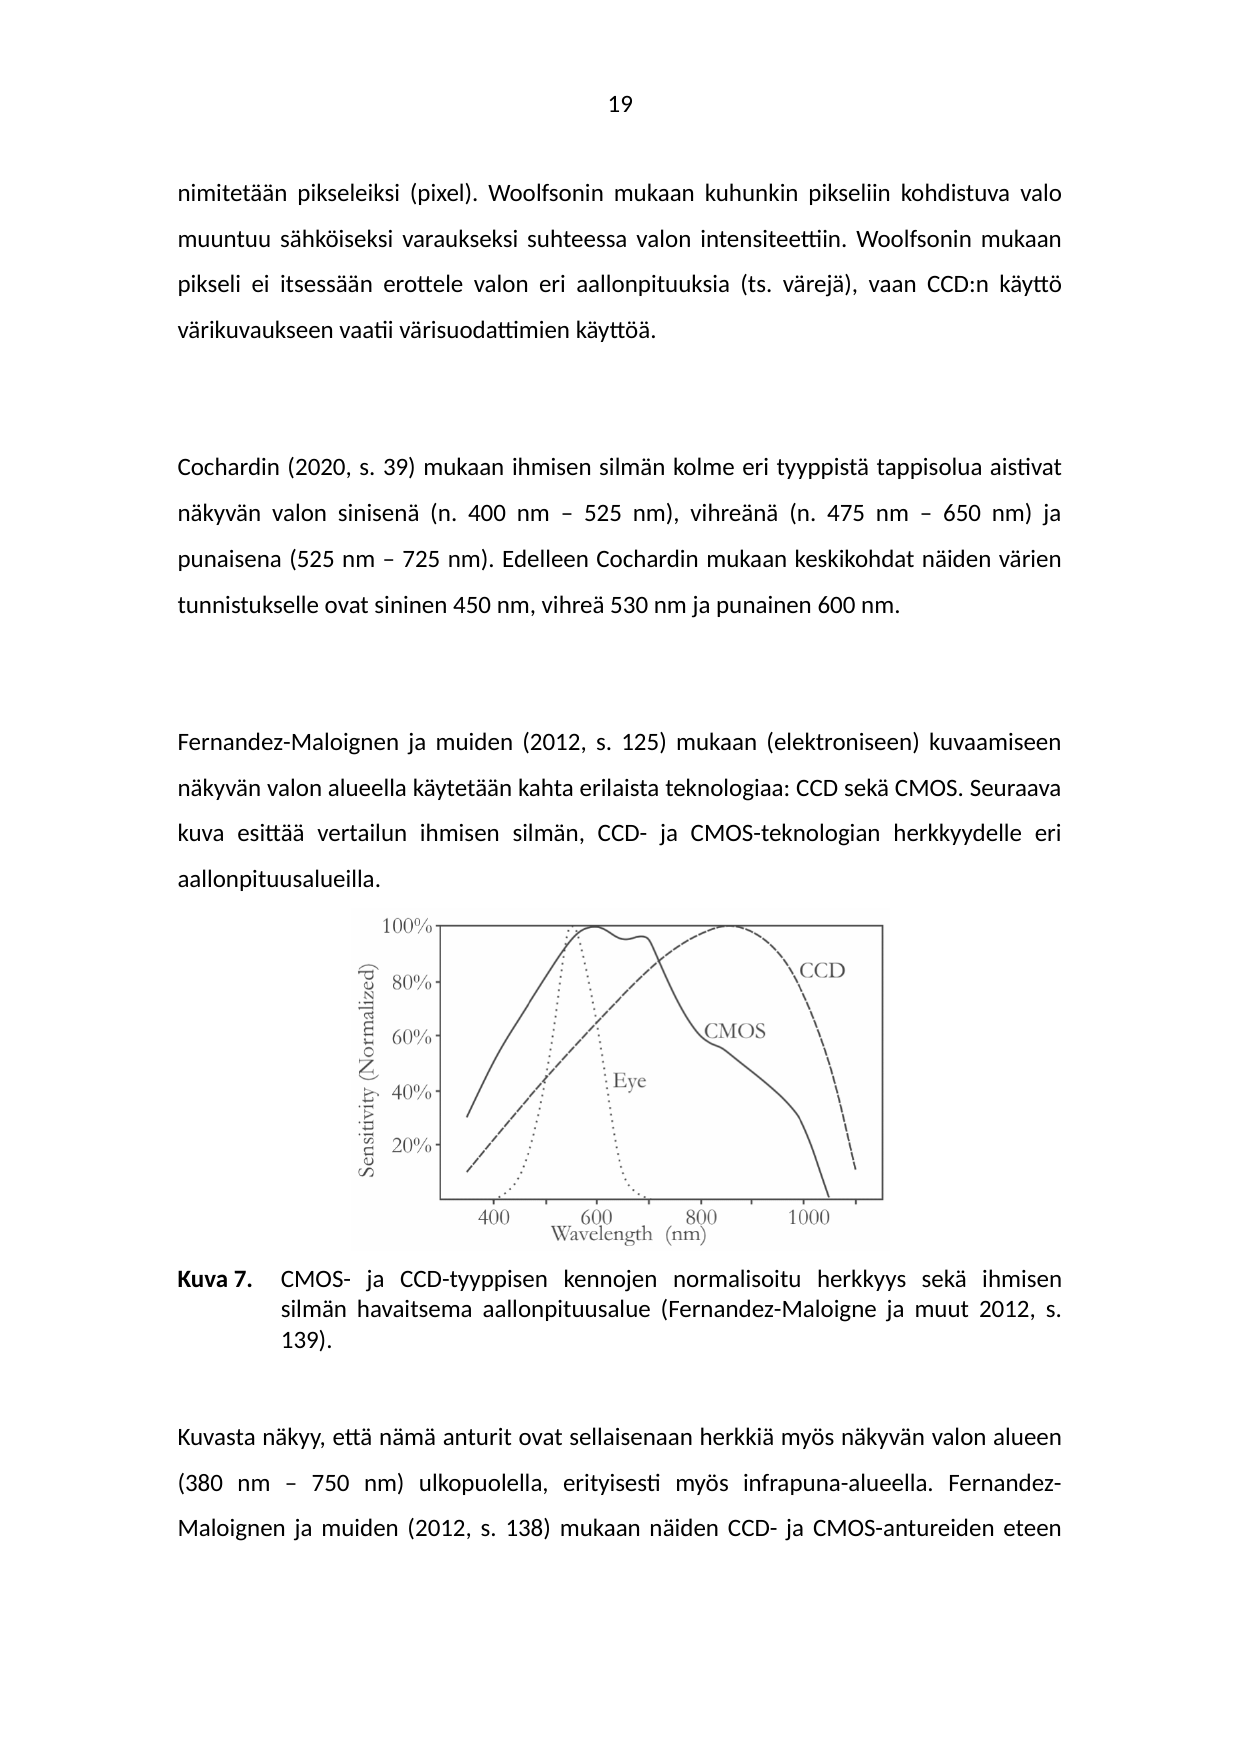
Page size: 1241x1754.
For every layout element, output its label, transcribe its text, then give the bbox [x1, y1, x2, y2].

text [177, 177, 1063, 345]
picture [350, 908, 890, 1251]
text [177, 1421, 1063, 1543]
text Cochardin (2020, s. 39) mukaan ihmisen silmän kolme eri tyyppistä tappisolua aistivat näkyvän valon sinisenä (n. 400 nm – 525 nm), vihreänä (n. 475 nm – 650 nm) ja punaisena (525 nm – 725 nm). Edelleen Cochardin mukaan keskikohdat näiden värien tunnistukselle ovat sininen 450 nm, vihreä 530 nm ja punainen 600 nm. [177, 452, 1063, 619]
text Fernandez-Maloignen ja muiden (2012, s. 125) mukaan (elektroniseen) kuvaamiseen näkyvän valon alueella käytetään kahta erilaista teknologiaa: CCD sekä CMOS. Seuraava kuva esittää vertailun ihmisen silmän, CCD- ja CMOS-teknologian herkkyydelle eri aallonpituusalueilla. [177, 726, 1063, 894]
text Kuva 7. CMOS- ja CCD-tyyppisen kennojen normalisoitu herkkyys sekä ihmisen silmän havaitsema aallonpituusalue (Fernandez-Maloigne ja muut 2012, s. 139). [177, 1263, 1063, 1354]
